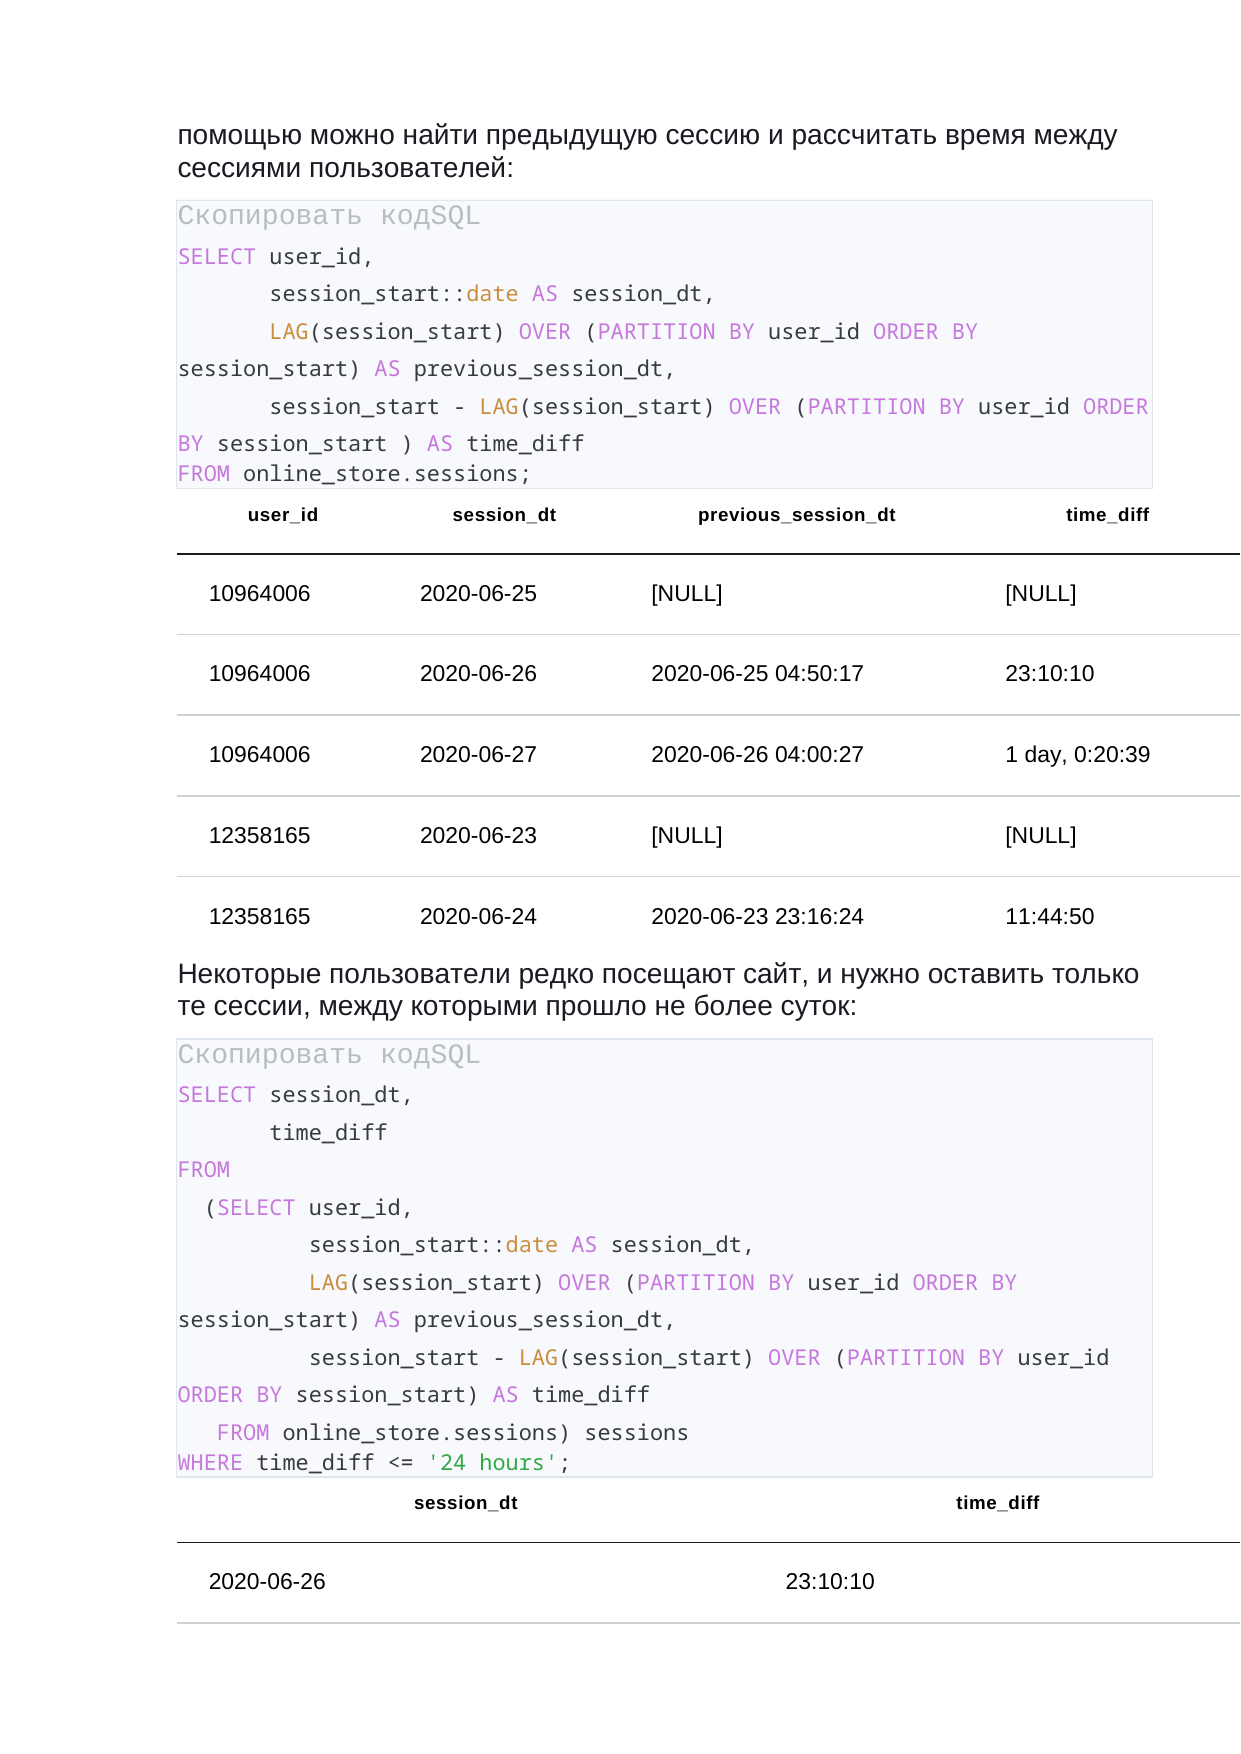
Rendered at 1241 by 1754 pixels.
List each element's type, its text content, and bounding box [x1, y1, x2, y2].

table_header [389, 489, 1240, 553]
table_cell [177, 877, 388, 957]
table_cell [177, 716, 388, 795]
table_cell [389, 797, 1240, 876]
text FROM online_store.sessions) sessions [177, 1409, 1152, 1445]
text SELECT user_id, [177, 233, 1152, 271]
text (SELECT user_id, [177, 1184, 1152, 1221]
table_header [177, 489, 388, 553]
text session_start - LAG(session_start) OVER (PARTITION BY user_id ORDER BY session_start ) AS time_diff [177, 383, 1152, 456]
text session_start::date AS session_dt, [177, 1221, 1152, 1259]
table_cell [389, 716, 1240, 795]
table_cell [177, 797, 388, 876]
text LAG(session_start) OVER (PARTITION BY user_id ORDER BY session_start) AS previous_session_dt, [177, 1259, 1152, 1334]
text time_diff [177, 1109, 1152, 1146]
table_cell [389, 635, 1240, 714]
text Скопировать кодSQL [177, 1040, 1152, 1071]
text Скопировать кодSQL [177, 201, 1152, 233]
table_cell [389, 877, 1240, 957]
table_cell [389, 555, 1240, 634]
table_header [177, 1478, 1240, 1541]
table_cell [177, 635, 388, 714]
text FROM [177, 1146, 1152, 1184]
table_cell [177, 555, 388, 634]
text session_start - LAG(session_start) OVER (PARTITION BY user_id ORDER BY session_start) AS time_diff [177, 1334, 1152, 1409]
text FROM online_store.sessions; [177, 456, 1152, 488]
text SELECT session_dt, [177, 1071, 1152, 1109]
text LAG(session_start) OVER (PARTITION BY user_id ORDER BY session_start) AS previous_session_dt, [177, 308, 1152, 383]
text session_start::date AS session_dt, [177, 271, 1152, 308]
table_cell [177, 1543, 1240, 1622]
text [177, 118, 1152, 183]
text Некоторые пользователи редко посещают сайт, и нужно оставить только те сессии, между которыми прошло не более суток: [177, 957, 1152, 1021]
text WHERE time_diff <= '24 hours'; [177, 1445, 1152, 1476]
